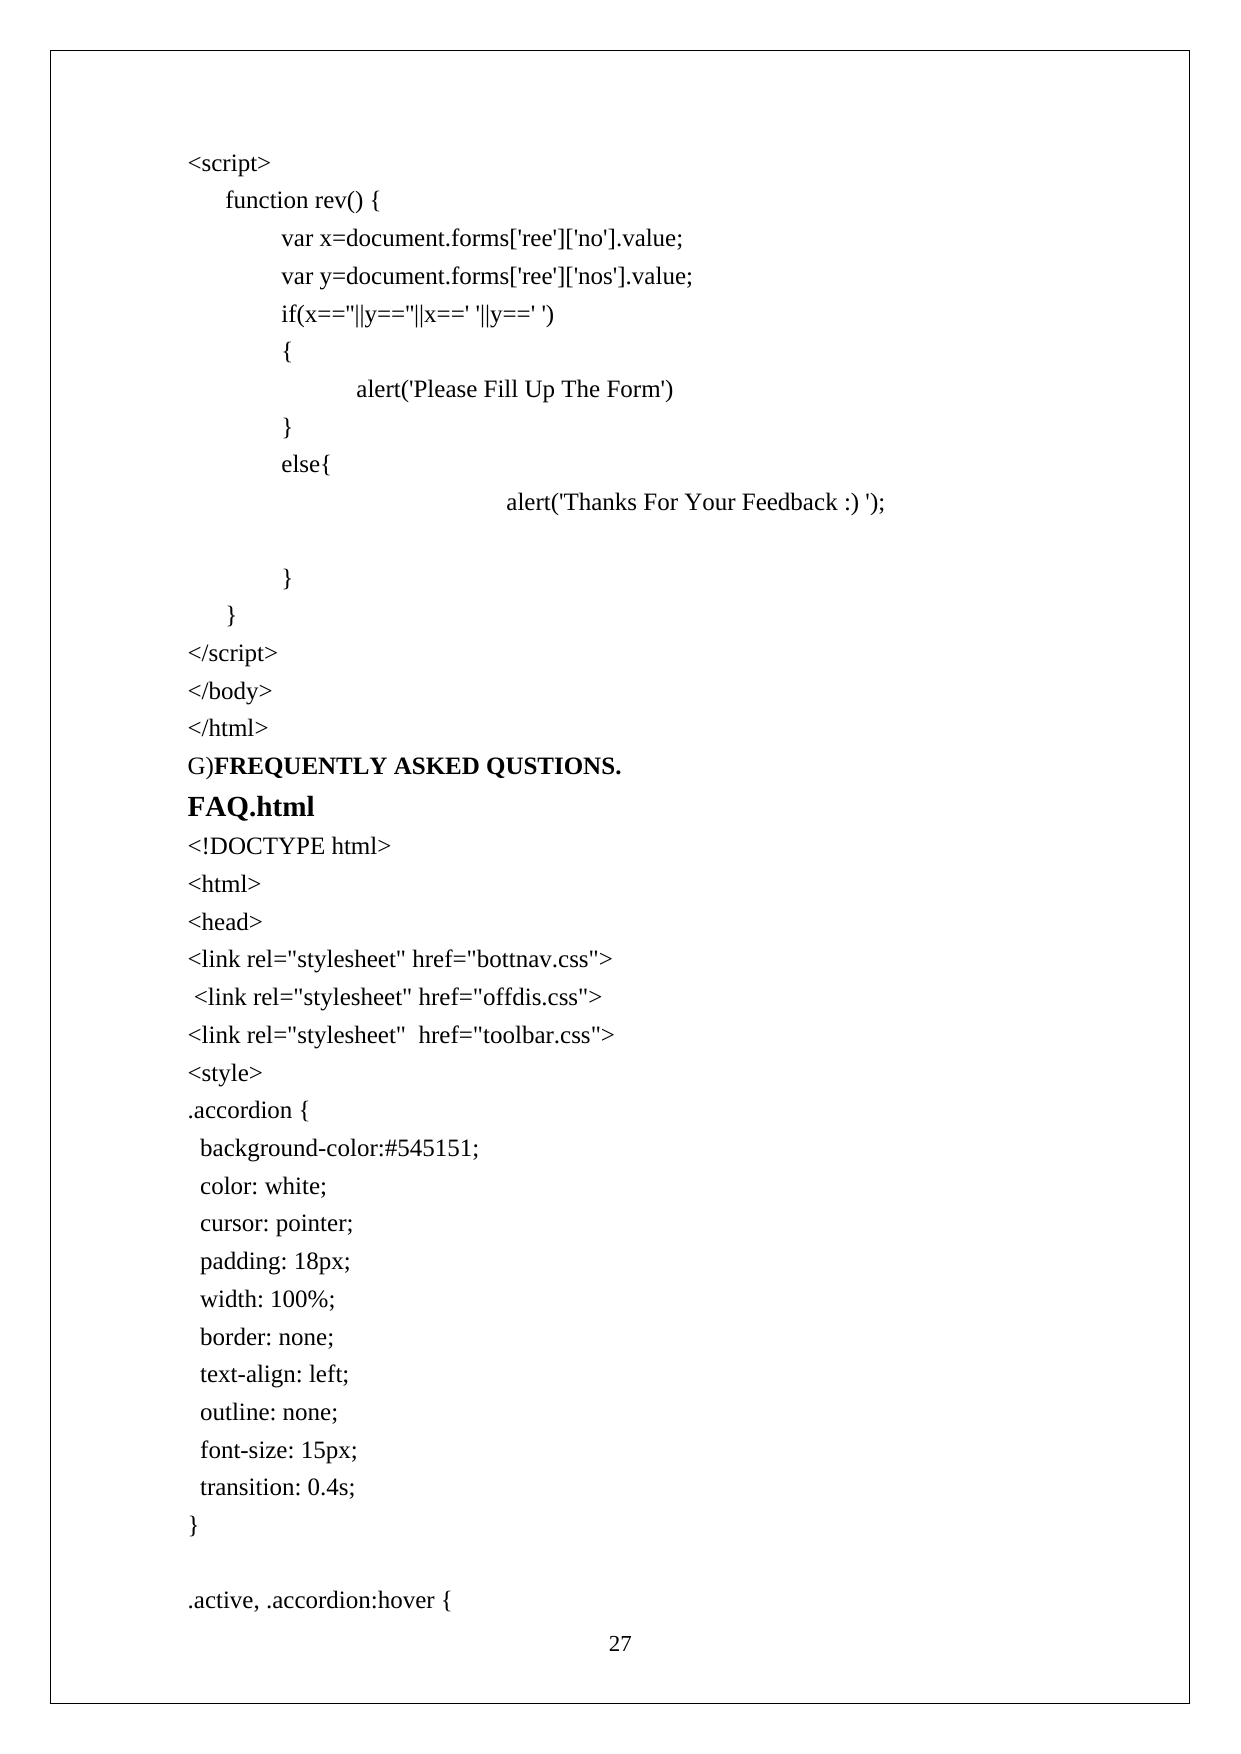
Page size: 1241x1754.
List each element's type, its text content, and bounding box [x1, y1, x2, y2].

subtitle <link rel="stylesheet" href="bottnav.css"> [187, 944, 1140, 973]
subtitle .active, .accordion:hover { [187, 1586, 1140, 1614]
subtitle color: white; [187, 1171, 1140, 1199]
subtitle text-align: left; [187, 1359, 1140, 1388]
subtitle function rev() { [187, 186, 1140, 214]
subtitle { [187, 336, 1140, 365]
subtitle .accordion { [187, 1095, 1140, 1124]
subtitle <style> [187, 1058, 1140, 1086]
subtitle } [187, 563, 1140, 591]
subtitle } [187, 1510, 1140, 1539]
subtitle font-size: 15px; [187, 1435, 1140, 1463]
subtitle </script> [187, 638, 1140, 667]
subtitle cursor: pointer; [187, 1208, 1140, 1237]
subtitle var y=document.forms['ree']['nos'].value; [187, 261, 1140, 290]
subtitle outline: none; [187, 1397, 1140, 1426]
subtitle <link rel="stylesheet" href="offdis.css"> [187, 982, 1140, 1011]
subtitle <link rel="stylesheet" href="toolbar.css"> [187, 1020, 1140, 1049]
subtitle width: 100%; [187, 1284, 1140, 1313]
subtitle alert('Thanks For Your Feedback :) '); [187, 487, 1140, 516]
subtitle else{ [187, 449, 1140, 478]
subtitle <script> [187, 148, 1140, 177]
subtitle alert('Please Fill Up The Form') [187, 374, 1140, 403]
subtitle } [187, 600, 1140, 629]
subtitle transition: 0.4s; [187, 1472, 1140, 1501]
subtitle border: none; [187, 1322, 1140, 1350]
subtitle </body> [187, 676, 1140, 704]
subtitle padding: 18px; [187, 1246, 1140, 1275]
subtitle <!DOCTYPE html> [187, 831, 1140, 860]
subtitle <head> [187, 907, 1140, 936]
subtitle var x=document.forms['ree']['no'].value; [187, 223, 1140, 252]
subtitle G)FREQUENTLY ASKED QUSTIONS. [187, 751, 1140, 780]
subtitle <html> [187, 869, 1140, 898]
subtitle if(x==''||y==''||x==' '||y==' ') [187, 299, 1140, 327]
subtitle FAQ.html [187, 789, 1140, 822]
subtitle } [187, 412, 1140, 441]
subtitle </html> [187, 713, 1140, 742]
subtitle background-color:#545151; [187, 1133, 1140, 1162]
